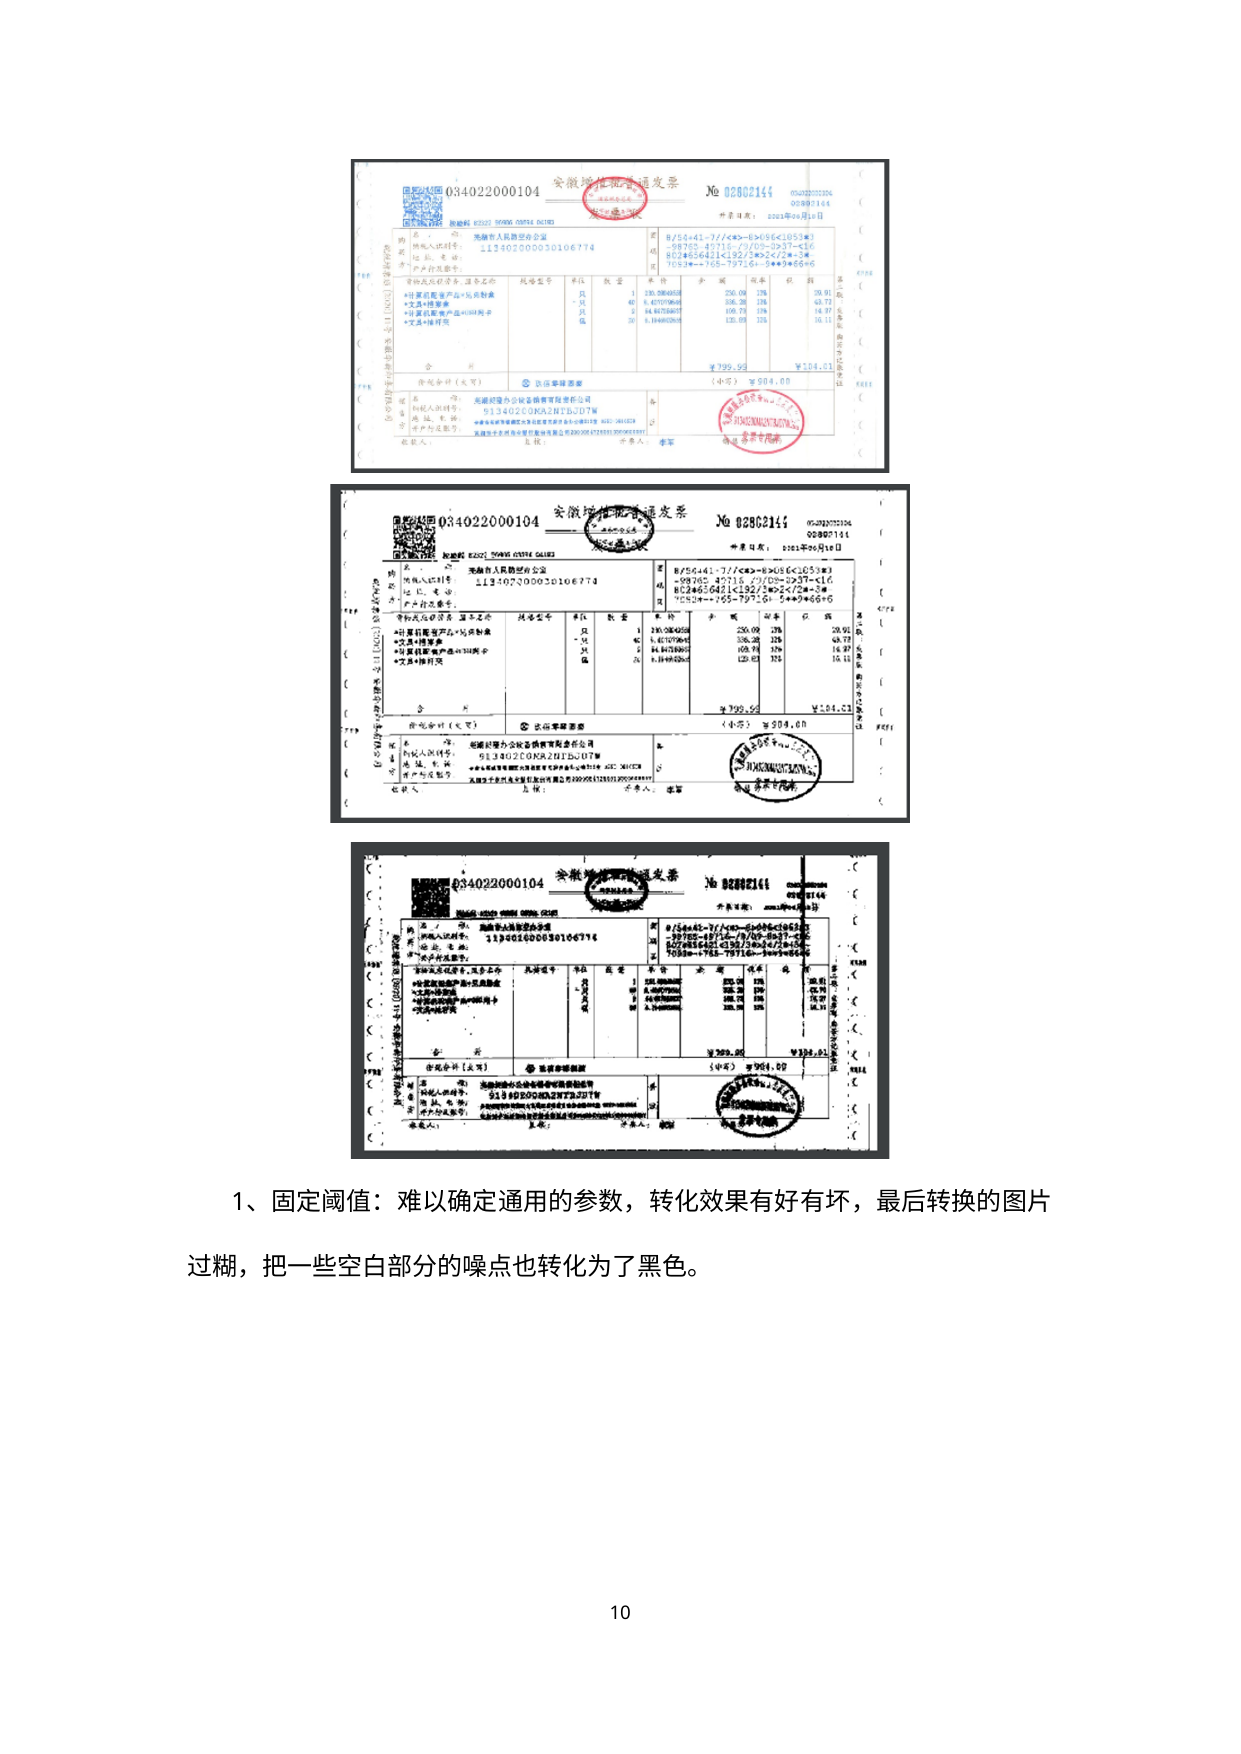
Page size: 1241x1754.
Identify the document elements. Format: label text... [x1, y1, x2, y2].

picture [350, 842, 890, 1159]
text 1、固定阈值：难以确定通用的参数，转化效果有好有坏，最后转换的图片过糊，把一些空白部分的噪点也转化为了黑色。 [187, 1167, 1053, 1297]
picture [350, 159, 890, 473]
picture [330, 484, 910, 823]
